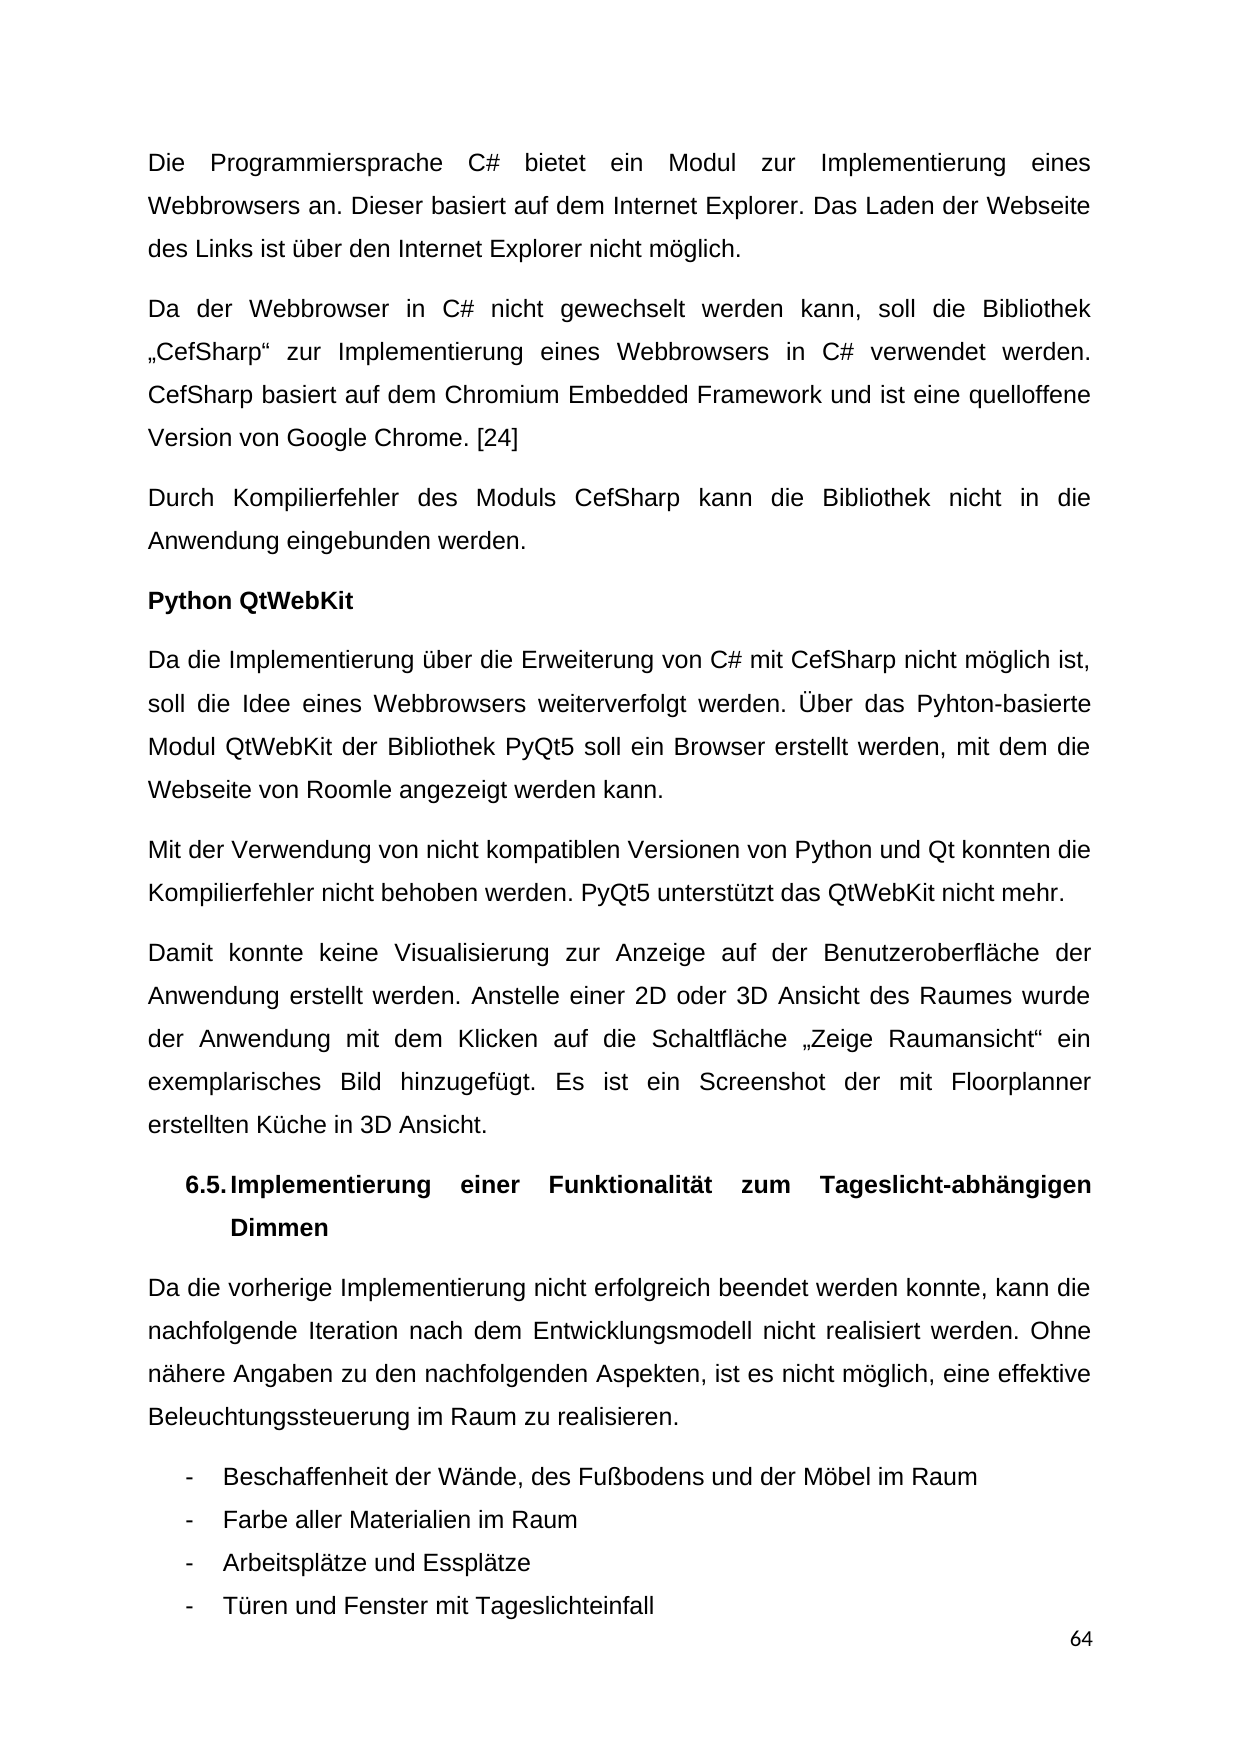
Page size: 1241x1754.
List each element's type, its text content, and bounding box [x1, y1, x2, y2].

text Die Programmiersprache C# bietet ein Modul zur Implementierung eines Webbrowsers an. Dieser basiert auf dem Internet Explorer. Das Laden der Webseite des Links ist über den Internet Explorer nicht möglich. [148, 148, 1093, 263]
list Farbe aller Materialien im Raum [185, 1505, 1093, 1534]
text Da die vorherige Implementierung nicht erfolgreich beendet werden konnte, kann die nachfolgende Iteration nach dem Entwicklungsmodell nicht realisiert werden. Ohne nähere Angaben zu den nachfolgenden Aspekten, ist es nicht möglich, eine effektive Beleuchtungssteuerung im Raum zu realisieren. [148, 1273, 1093, 1431]
text Da der Webbrowser in C# nicht gewechselt werden kann, soll die Bibliothek „CefSharp“ zur Implementierung eines Webbrowsers in C# verwendet werden. CefSharp basiert auf dem Chromium Embedded Framework und ist eine quelloffene Version von Google Chrome. [24] [148, 294, 1093, 452]
text Da die Implementierung über die Erweiterung von C# mit CefSharp nicht möglich ist, soll die Idee eines Webbrowsers weiterverfolgt werden. Über das Pyhton-basierte Modul QtWebKit der Bibliothek PyQt5 soll ein Browser erstellt werden, mit dem die Webseite von Roomle angezeigt werden kann. [148, 646, 1093, 804]
text Damit konnte keine Visualisierung zur Anzeige auf der Benutzeroberfläche der Anwendung erstellt werden. Anstelle einer 2D oder 3D Ansicht des Raumes wurde der Anwendung mit dem Klicken auf die Schaltfläche „Zeige Raumansicht“ ein exemplarisches Bild hinzugefügt. Es ist ein Screenshot der mit Floorplanner erstellten Küche in 3D Ansicht. [148, 938, 1093, 1139]
subtitle Implementierung einer Funktionalität zum Tageslicht-abhängigen Dimmen [185, 1170, 1093, 1242]
list Beschaffenheit der Wände, des Fußbodens und der Möbel im Raum [185, 1462, 1093, 1491]
text Durch Kompilierfehler des Moduls CefSharp kann die Bibliothek nicht in die Anwendung eingebunden werden. [148, 483, 1093, 555]
list Arbeitsplätze und Essplätze [185, 1548, 1093, 1577]
text Python QtWebKit [148, 586, 1093, 614]
text Mit der Verwendung von nicht kompatiblen Versionen von Python und Qt konnten die Kompilierfehler nicht behoben werden. PyQt5 unterstützt das QtWebKit nicht mehr. [148, 835, 1093, 907]
list Türen und Fenster mit Tageslichteinfall [185, 1591, 1093, 1620]
